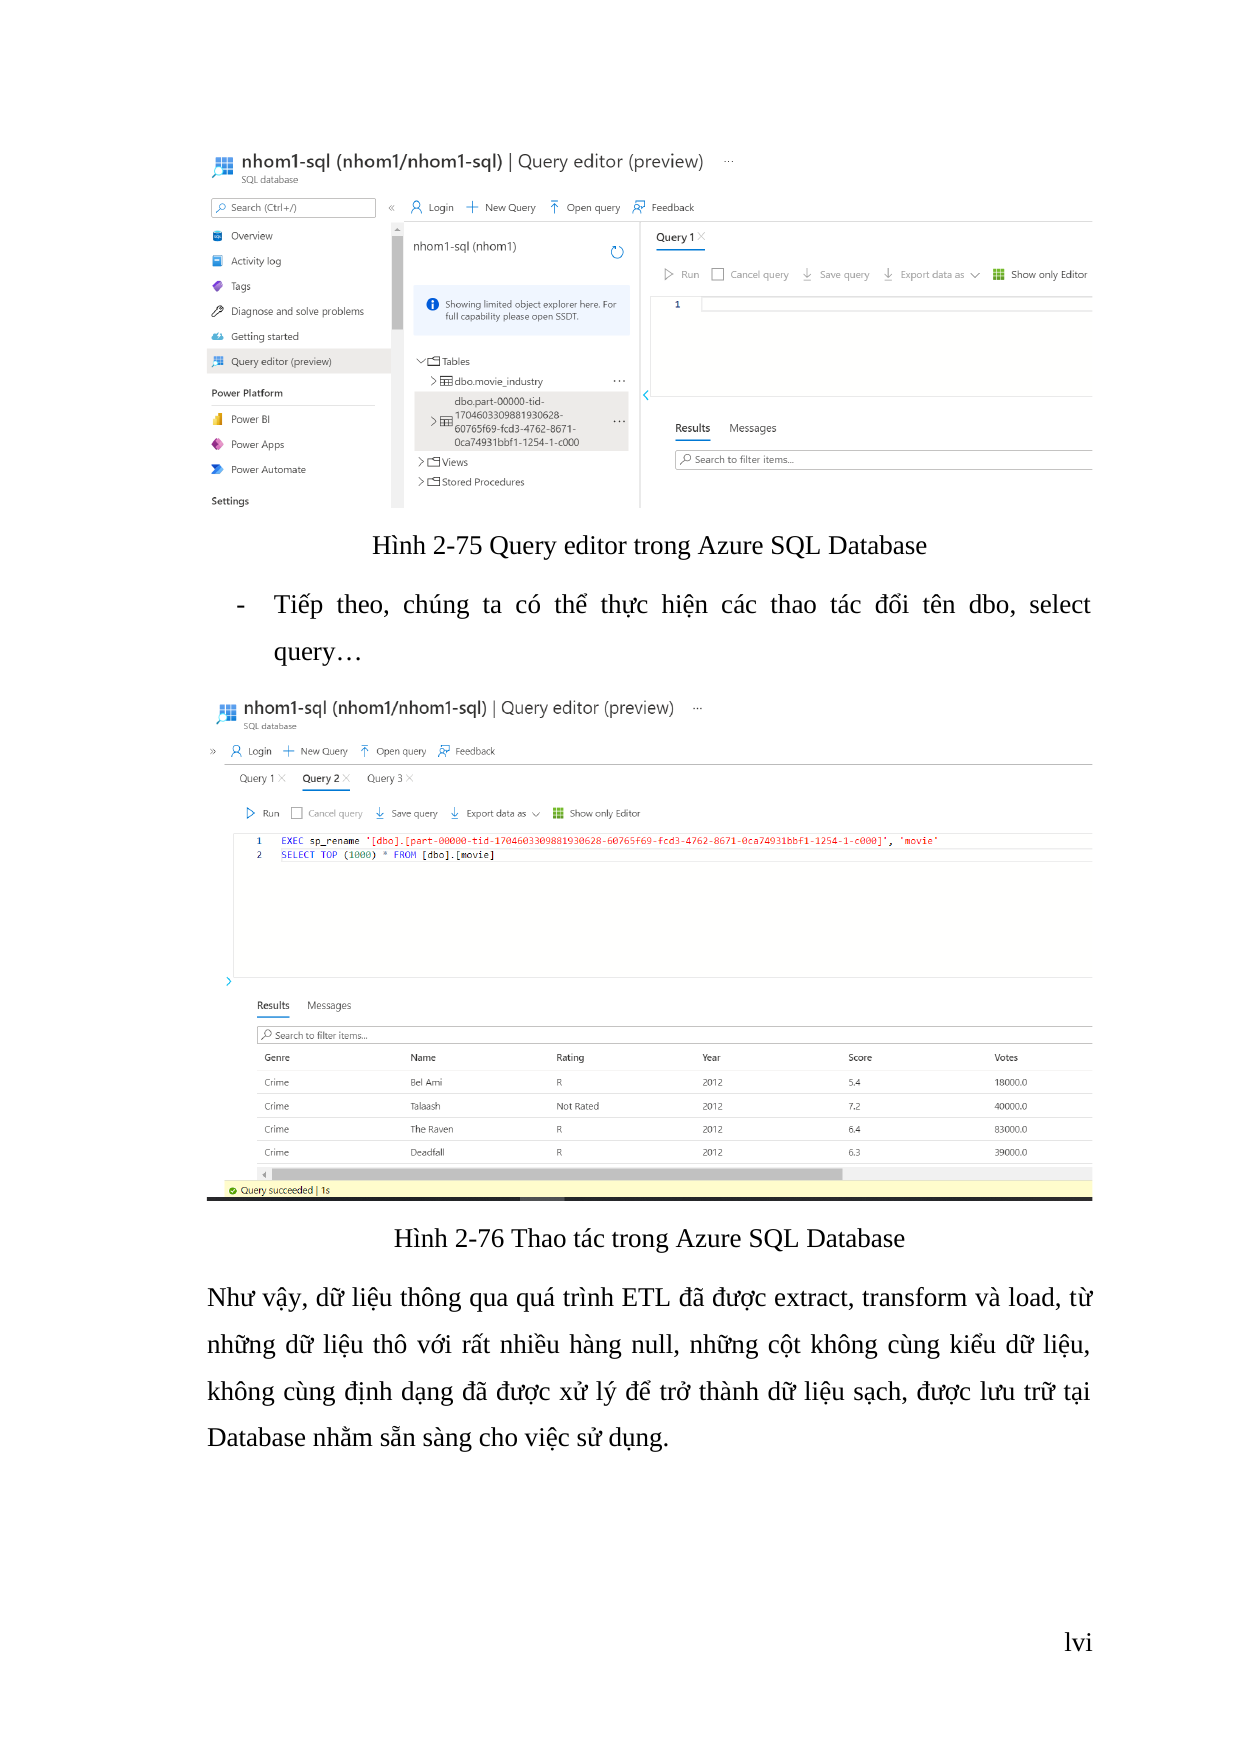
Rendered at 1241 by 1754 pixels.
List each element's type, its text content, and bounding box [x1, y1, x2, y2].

text Như vậy, dữ liệu thông qua quá trình ETL đã được extract, transform và load, từ những dữ liệu thô với rất nhiều hàng null, những cột không cùng kiểu dữ liệu, không cùng định dạng đã được xử lý để trở thành dữ liệu sạch, được lưu trữ tại Database nhằm sẵn sàng cho việc sử dụng. [207, 1281, 1092, 1453]
text Hình 2-76 Thao tác trong Azure SQL Database [207, 1222, 1092, 1253]
picture [206, 694, 1093, 1201]
text Hình 2-75 Query editor trong Azure SQL Database [207, 529, 1092, 561]
picture [206, 147, 1093, 508]
text Tiếp theo, chúng ta có thể thực hiện các thao tác đổi tên dbo, select query… [236, 588, 1092, 666]
